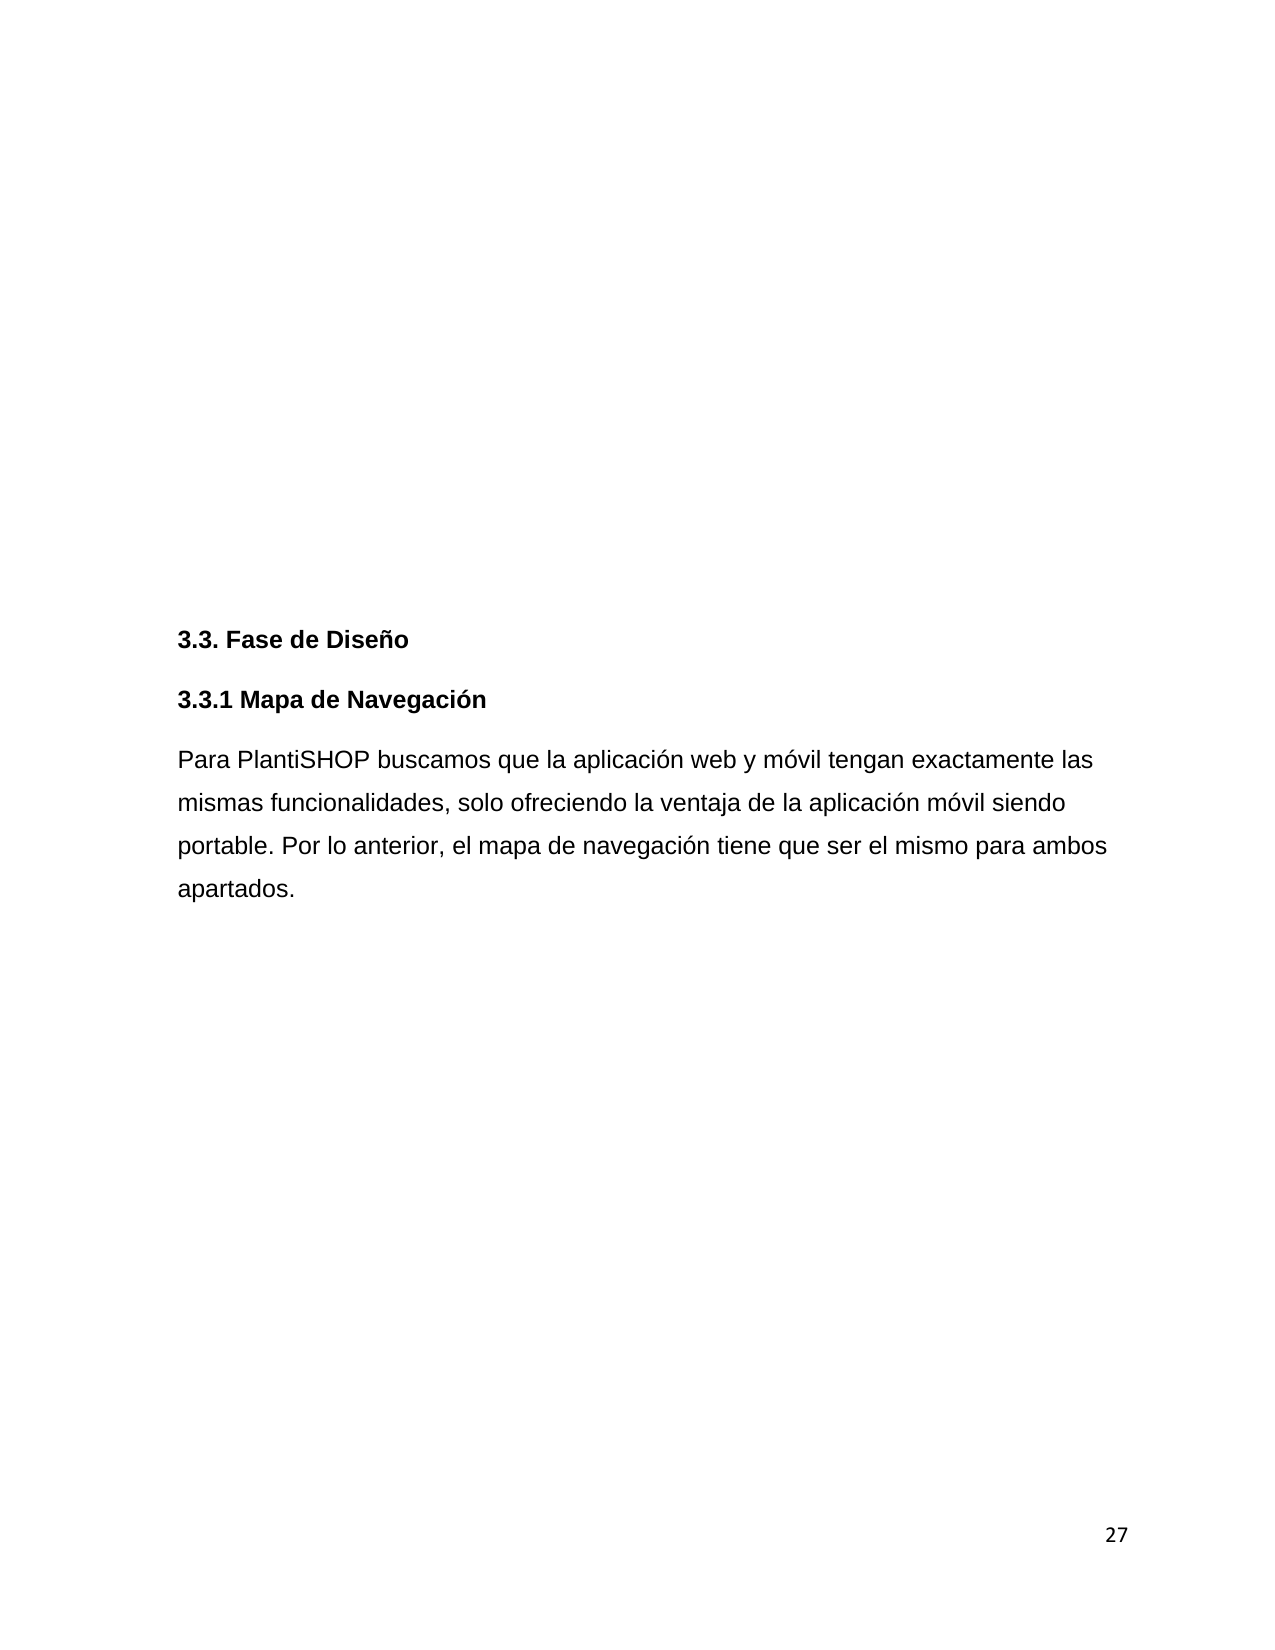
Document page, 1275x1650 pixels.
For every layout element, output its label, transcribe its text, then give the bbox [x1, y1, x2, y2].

text 3.3.1 Mapa de Navegación [177, 685, 1128, 714]
text 3.3. Fase de Diseño [177, 625, 1128, 654]
text Para PlantiSHOP buscamos que la aplicación web y móvil tengan exactamente las mismas funcionalidades, solo ofreciendo la ventaja de la aplicación móvil siendo portable. Por lo anterior, el mapa de navegación tiene que ser el mismo para ambos apartados. [177, 745, 1128, 903]
